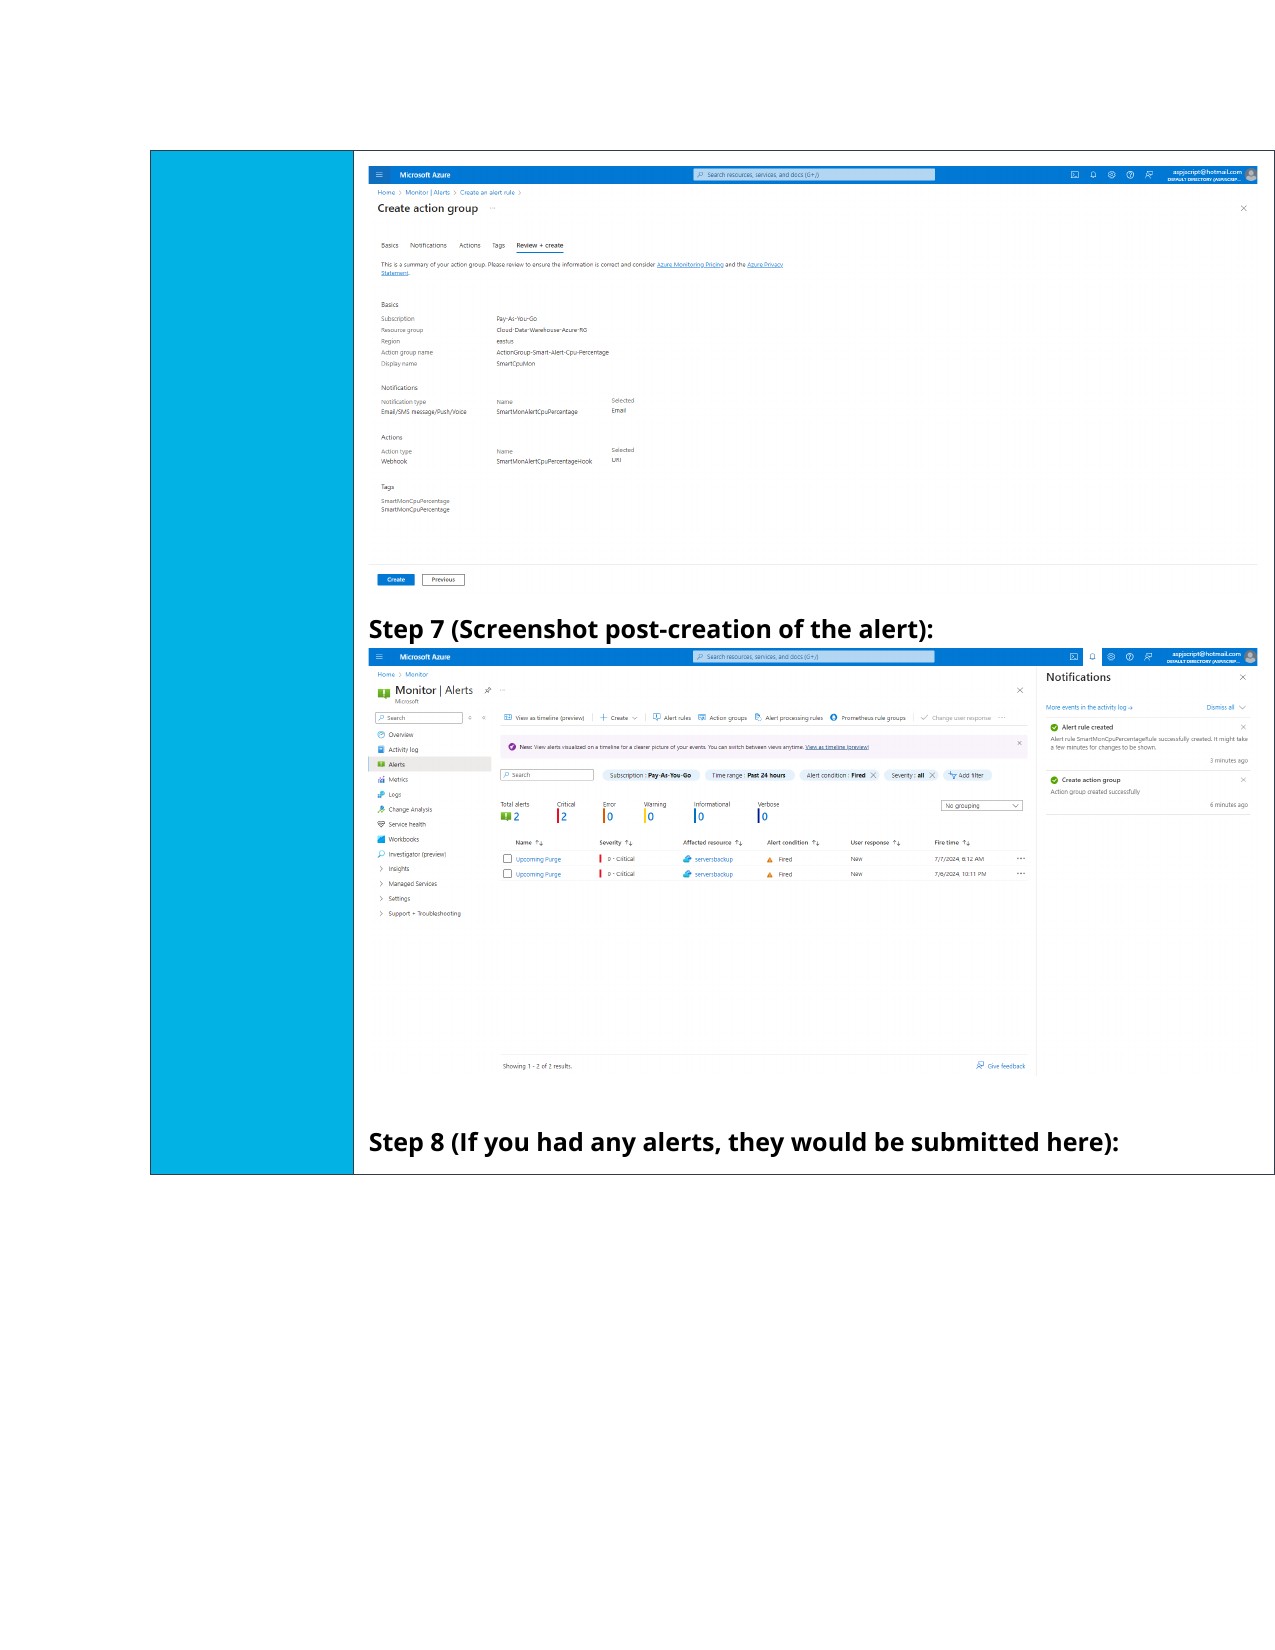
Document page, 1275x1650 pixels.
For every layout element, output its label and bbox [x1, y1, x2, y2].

table_cell [354, 151, 1274, 1174]
picture [368, 648, 1258, 1076]
picture [368, 166, 1258, 594]
table_cell [151, 151, 353, 1174]
